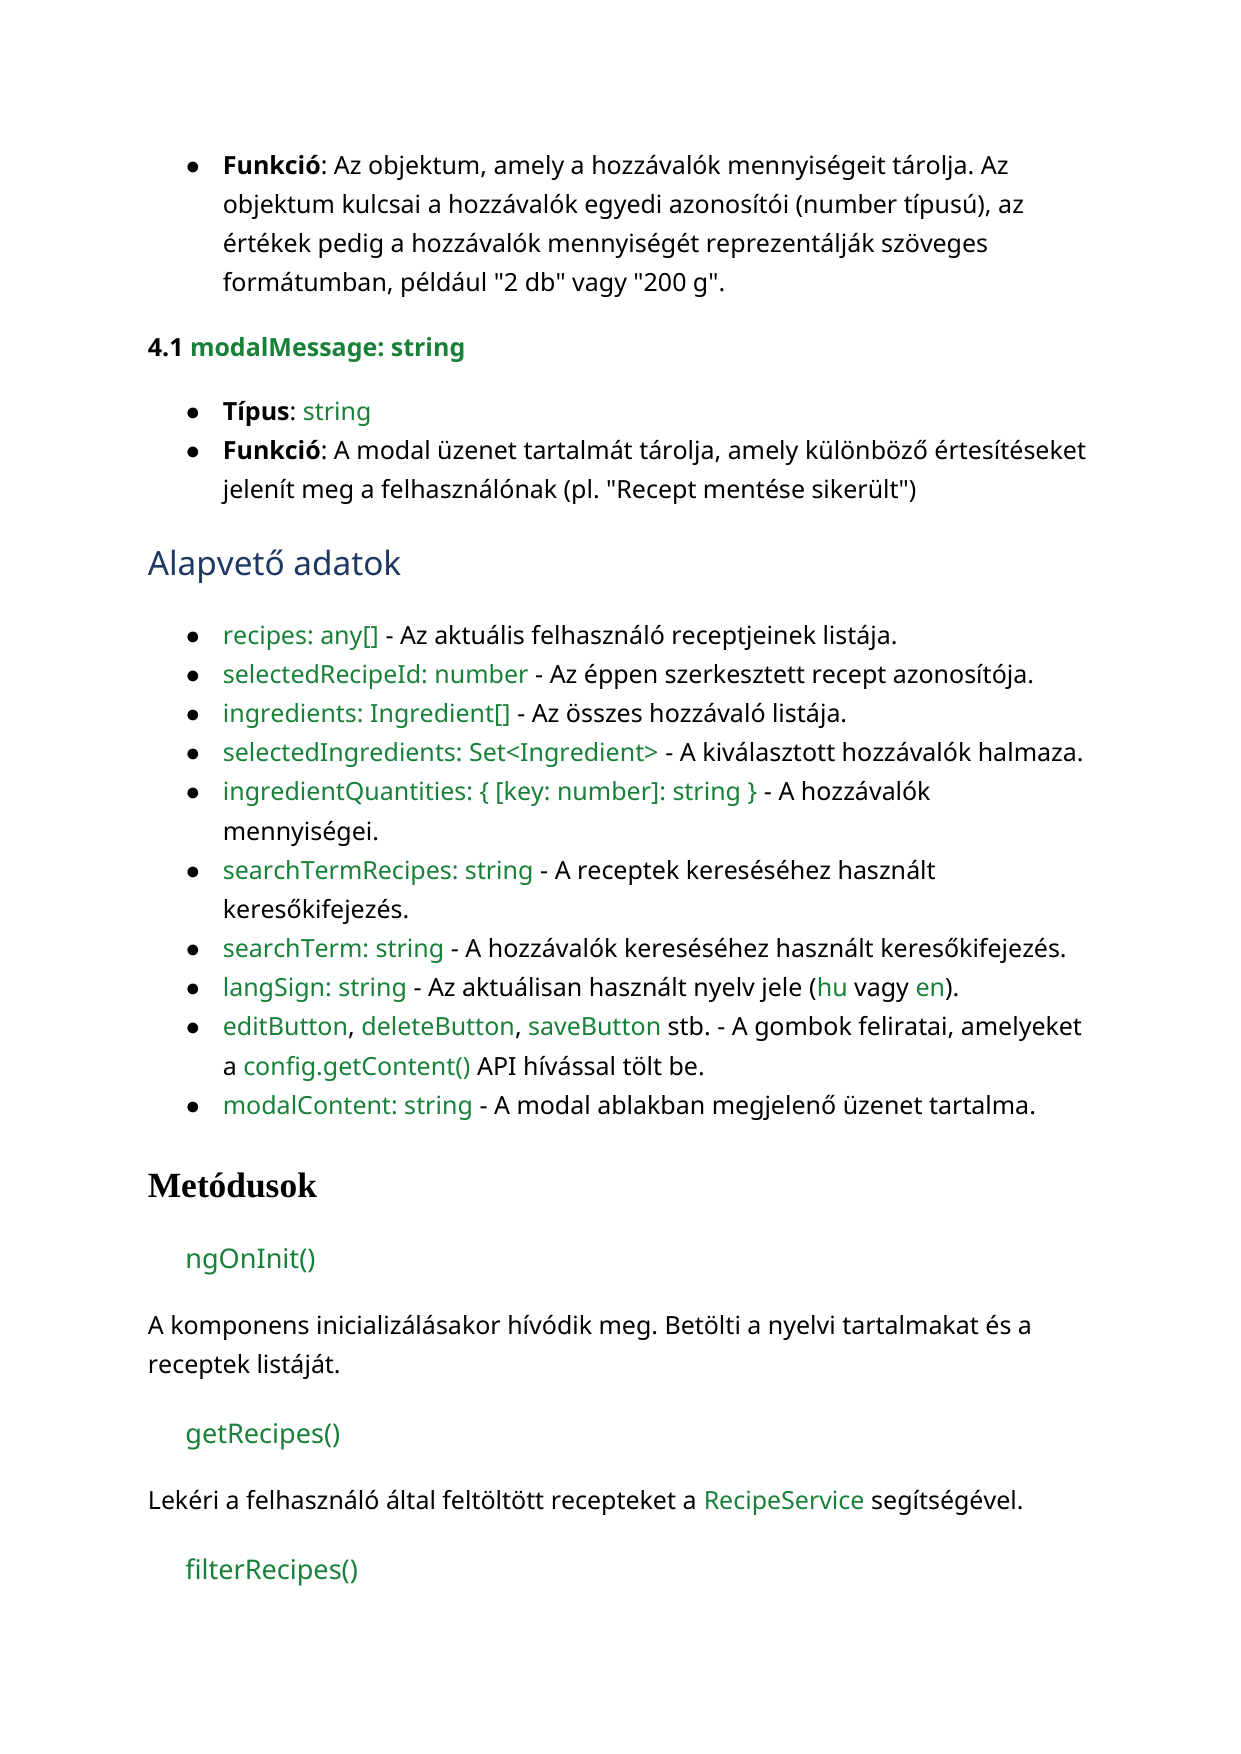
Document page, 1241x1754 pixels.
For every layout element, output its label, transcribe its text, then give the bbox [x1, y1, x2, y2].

subtitle Alapvető adatok [148, 540, 1093, 586]
list searchTermRecipes: string - A receptek kereséséhez használt keresőkifejezés. [185, 852, 1093, 926]
text Lekéri a felhasználó által feltöltött recepteket a RecipeService segítségével. [148, 1482, 1093, 1516]
list langSign: string - Az aktuálisan használt nyelv jele (hu vagy en). [185, 970, 1093, 1004]
list ingredients: Ingredient[] - Az összes hozzávaló listája. [185, 696, 1093, 730]
list Funkció: Az objektum, amely a hozzávalók mennyiségeit tárolja. Az objektum kulcsai a hozzávalók egyedi azonosítói (number típusú), az értékek pedig a hozzávalók mennyiségét reprezentálják szöveges formátumban, például "2 db" vagy "200 g". [185, 148, 1093, 299]
list searchTerm: string - A hozzávalók kereséséhez használt keresőkifejezés. [185, 931, 1093, 965]
subtitle 4.1 modalMessage: string [148, 329, 1093, 363]
list selectedRecipeId: number - Az éppen szerkesztett recept azonosítója. [185, 656, 1093, 691]
subtitle ngOnInit() [185, 1240, 1093, 1277]
subtitle filterRecipes() [185, 1551, 1093, 1587]
subtitle getRecipes() [185, 1415, 1093, 1452]
list editButton, deleteButton, saveButton stb. - A gombok feliratai, amelyeket a config.getContent() API hívással tölt be. [185, 1009, 1093, 1082]
list recipes: any[] - Az aktuális felhasználó receptjeinek listája. [185, 617, 1093, 651]
list selectedIngredients: Set<Ingredient> - A kiválasztott hozzávalók halmaza. [185, 735, 1093, 769]
list modalContent: string - A modal ablakban megjelenő üzenet tartalma. [185, 1087, 1093, 1121]
list ingredientQuantities: { [key: number]: string } - A hozzávalók mennyiségei. [185, 774, 1093, 847]
text A komponens inicializálásakor hívódik meg. Betölti a nyelvi tartalmakat és a receptek listáját. [148, 1307, 1093, 1381]
list Típus: string [185, 393, 1093, 427]
list Funkció: A modal üzenet tartalmát tárolja, amely különböző értesítéseket jelenít meg a felhasználónak (pl. "Recept mentése sikerült") [185, 433, 1093, 506]
subtitle Metódusok [148, 1164, 1093, 1205]
